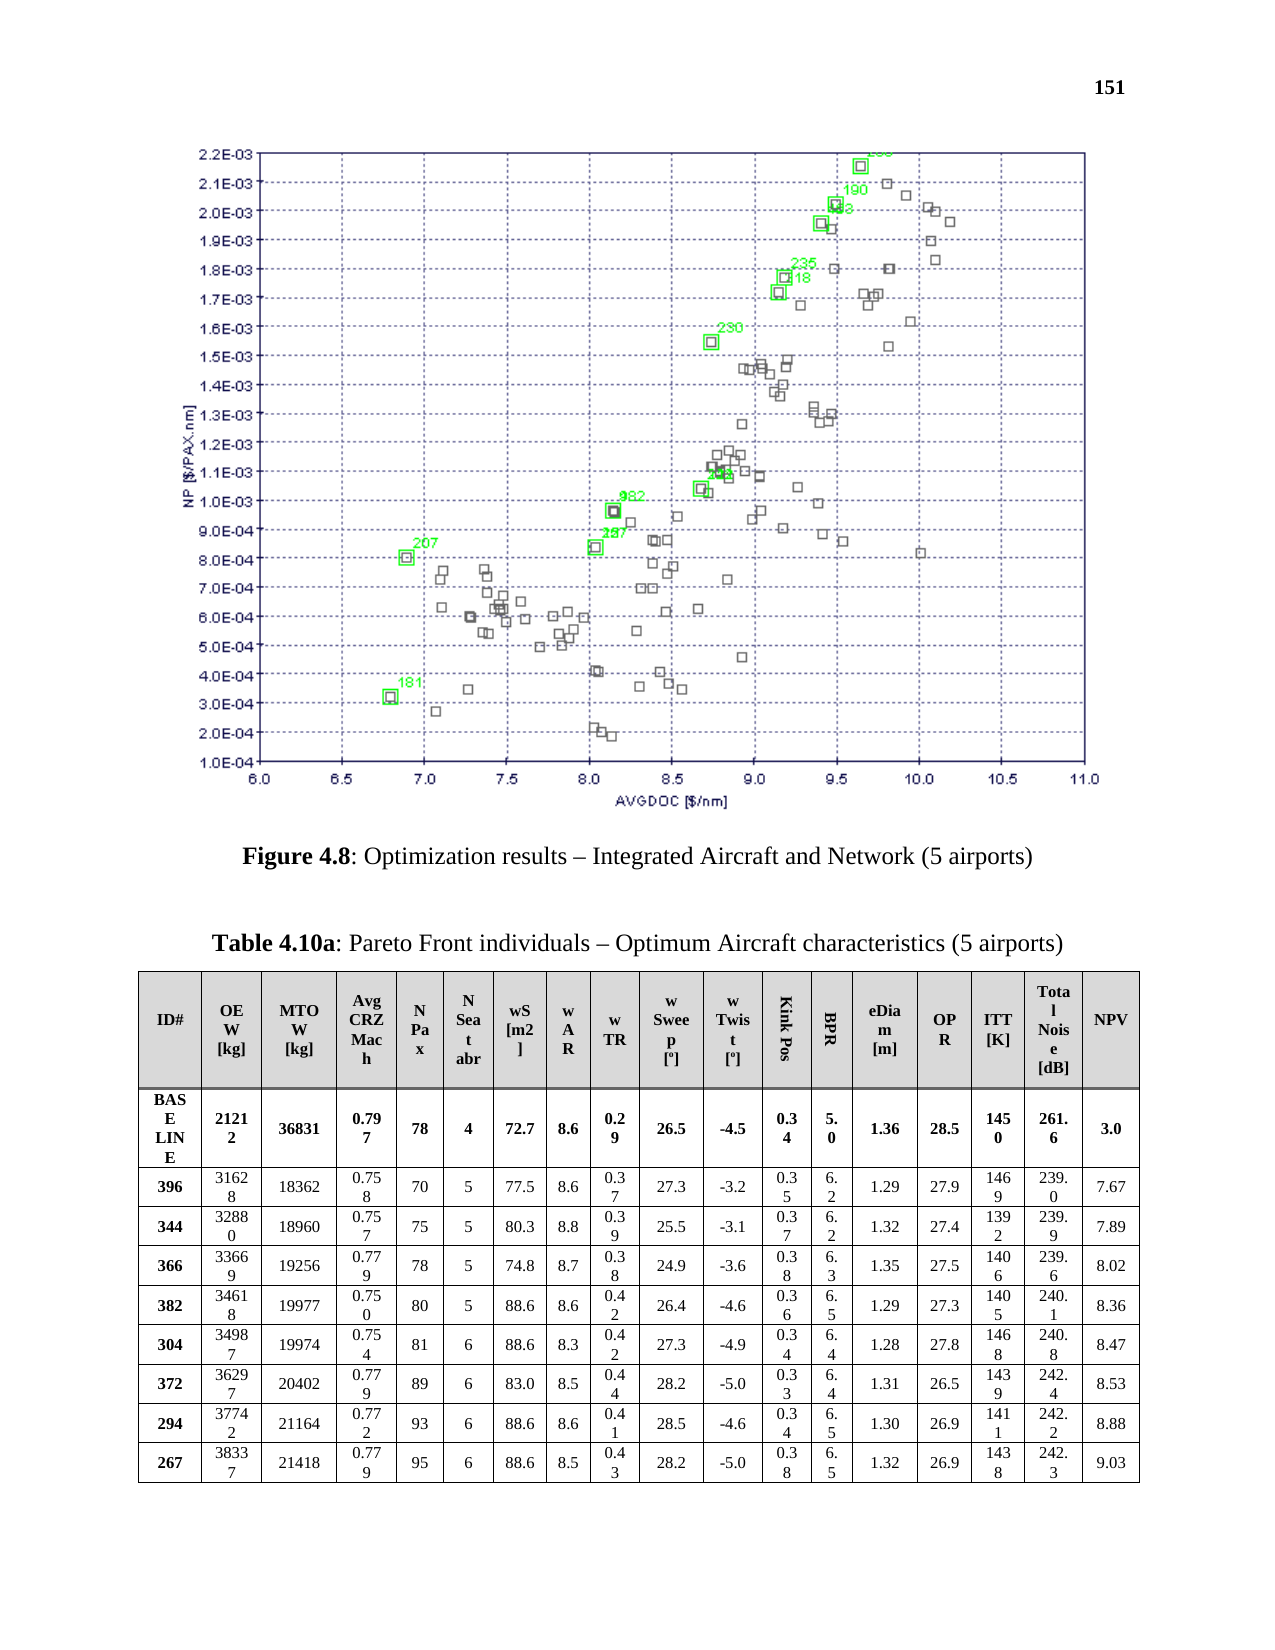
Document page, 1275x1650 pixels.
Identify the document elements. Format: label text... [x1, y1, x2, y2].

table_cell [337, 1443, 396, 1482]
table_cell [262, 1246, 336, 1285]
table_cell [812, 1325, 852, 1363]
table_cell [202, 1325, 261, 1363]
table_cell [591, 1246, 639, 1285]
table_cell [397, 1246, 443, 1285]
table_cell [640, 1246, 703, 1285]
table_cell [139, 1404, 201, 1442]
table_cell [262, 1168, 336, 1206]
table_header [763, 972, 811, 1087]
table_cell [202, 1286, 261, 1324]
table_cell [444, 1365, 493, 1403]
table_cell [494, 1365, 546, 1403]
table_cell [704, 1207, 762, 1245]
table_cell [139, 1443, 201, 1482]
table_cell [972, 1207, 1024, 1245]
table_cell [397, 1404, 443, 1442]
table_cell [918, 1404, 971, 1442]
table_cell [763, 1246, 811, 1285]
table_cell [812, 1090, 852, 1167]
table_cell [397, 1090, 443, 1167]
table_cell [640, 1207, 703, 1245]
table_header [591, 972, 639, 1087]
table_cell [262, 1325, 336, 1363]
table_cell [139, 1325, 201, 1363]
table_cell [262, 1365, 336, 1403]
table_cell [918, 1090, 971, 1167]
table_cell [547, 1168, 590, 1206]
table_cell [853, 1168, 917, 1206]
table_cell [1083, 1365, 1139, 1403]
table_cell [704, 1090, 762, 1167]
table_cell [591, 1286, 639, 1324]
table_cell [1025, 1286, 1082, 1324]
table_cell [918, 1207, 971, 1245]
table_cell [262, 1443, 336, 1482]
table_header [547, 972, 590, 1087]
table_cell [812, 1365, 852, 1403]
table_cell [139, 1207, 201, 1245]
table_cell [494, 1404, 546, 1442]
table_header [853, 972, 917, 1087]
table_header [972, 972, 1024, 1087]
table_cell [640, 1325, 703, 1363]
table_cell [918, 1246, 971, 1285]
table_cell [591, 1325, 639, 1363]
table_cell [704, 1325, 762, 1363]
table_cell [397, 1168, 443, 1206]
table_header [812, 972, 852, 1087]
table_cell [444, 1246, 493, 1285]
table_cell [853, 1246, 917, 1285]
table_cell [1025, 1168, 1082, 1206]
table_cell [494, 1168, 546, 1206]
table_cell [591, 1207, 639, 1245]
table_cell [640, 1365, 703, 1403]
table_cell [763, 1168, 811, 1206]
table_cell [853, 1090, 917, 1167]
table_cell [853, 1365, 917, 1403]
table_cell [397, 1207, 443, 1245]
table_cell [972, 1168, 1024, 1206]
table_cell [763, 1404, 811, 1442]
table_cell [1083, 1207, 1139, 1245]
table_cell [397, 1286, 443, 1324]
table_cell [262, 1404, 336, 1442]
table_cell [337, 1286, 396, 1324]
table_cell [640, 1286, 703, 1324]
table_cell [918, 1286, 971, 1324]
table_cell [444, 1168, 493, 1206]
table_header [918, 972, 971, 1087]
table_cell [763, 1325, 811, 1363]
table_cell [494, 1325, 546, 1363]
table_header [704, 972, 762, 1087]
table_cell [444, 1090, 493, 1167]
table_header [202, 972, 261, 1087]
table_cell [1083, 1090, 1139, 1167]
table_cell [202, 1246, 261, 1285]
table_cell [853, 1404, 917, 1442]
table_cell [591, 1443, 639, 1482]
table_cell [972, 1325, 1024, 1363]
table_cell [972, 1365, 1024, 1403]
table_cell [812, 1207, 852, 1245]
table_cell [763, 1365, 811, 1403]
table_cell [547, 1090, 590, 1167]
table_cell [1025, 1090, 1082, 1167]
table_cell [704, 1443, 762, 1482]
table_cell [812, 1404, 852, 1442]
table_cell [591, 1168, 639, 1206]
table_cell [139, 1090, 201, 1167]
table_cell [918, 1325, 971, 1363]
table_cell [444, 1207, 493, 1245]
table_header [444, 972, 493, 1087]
picture [157, 132, 1118, 818]
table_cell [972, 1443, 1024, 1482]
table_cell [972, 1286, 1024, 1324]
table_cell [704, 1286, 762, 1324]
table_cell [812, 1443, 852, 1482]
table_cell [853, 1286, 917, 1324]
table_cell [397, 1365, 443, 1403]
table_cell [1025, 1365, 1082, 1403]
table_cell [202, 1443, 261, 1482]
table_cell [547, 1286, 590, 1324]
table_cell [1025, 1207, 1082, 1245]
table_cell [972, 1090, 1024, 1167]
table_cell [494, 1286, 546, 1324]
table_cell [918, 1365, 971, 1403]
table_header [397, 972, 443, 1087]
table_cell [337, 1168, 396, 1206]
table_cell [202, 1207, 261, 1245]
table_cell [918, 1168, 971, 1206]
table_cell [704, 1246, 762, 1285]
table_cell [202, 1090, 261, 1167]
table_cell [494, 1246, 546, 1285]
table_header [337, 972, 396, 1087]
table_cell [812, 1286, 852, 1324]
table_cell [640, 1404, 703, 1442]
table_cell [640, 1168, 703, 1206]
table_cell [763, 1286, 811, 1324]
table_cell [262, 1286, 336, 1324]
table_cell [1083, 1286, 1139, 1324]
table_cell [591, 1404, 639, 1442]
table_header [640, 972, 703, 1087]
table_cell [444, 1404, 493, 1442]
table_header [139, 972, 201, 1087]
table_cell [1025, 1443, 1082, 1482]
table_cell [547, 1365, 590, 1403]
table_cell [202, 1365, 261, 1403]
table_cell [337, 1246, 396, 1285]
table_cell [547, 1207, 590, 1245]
text Figure 4.8: Optimization results – Integrated Aircraft and Network (5 airports) [150, 841, 1125, 870]
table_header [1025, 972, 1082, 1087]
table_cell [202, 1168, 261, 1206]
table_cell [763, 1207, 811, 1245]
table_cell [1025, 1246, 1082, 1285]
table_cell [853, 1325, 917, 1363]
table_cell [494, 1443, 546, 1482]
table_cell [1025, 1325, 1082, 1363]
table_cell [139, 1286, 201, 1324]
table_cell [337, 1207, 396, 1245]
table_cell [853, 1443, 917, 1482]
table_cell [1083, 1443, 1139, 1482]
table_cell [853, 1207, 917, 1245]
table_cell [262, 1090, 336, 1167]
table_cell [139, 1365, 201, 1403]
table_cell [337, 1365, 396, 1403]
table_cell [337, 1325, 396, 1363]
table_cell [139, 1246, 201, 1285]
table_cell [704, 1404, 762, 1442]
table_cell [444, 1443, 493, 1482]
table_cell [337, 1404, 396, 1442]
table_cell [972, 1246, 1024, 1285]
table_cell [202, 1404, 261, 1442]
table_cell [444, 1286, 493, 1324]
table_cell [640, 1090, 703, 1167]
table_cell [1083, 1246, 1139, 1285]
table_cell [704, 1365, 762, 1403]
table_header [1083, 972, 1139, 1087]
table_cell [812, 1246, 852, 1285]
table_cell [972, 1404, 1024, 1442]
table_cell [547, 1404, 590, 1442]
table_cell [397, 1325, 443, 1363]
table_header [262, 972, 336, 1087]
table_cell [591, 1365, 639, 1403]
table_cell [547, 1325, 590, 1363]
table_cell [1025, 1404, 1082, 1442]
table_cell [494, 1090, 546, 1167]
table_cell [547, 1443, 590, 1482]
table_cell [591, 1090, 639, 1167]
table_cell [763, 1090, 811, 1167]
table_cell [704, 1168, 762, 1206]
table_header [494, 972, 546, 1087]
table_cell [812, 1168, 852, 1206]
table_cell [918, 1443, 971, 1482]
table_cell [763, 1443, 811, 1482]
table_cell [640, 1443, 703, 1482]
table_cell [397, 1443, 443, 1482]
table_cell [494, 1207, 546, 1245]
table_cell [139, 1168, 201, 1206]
text Table 4.10a: Pareto Front individuals – Optimum Aircraft characteristics (5 airports) [150, 928, 1125, 956]
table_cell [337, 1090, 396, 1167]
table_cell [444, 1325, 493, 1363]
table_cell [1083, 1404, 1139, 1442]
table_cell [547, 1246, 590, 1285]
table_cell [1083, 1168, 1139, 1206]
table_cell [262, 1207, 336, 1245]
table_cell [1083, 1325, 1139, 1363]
